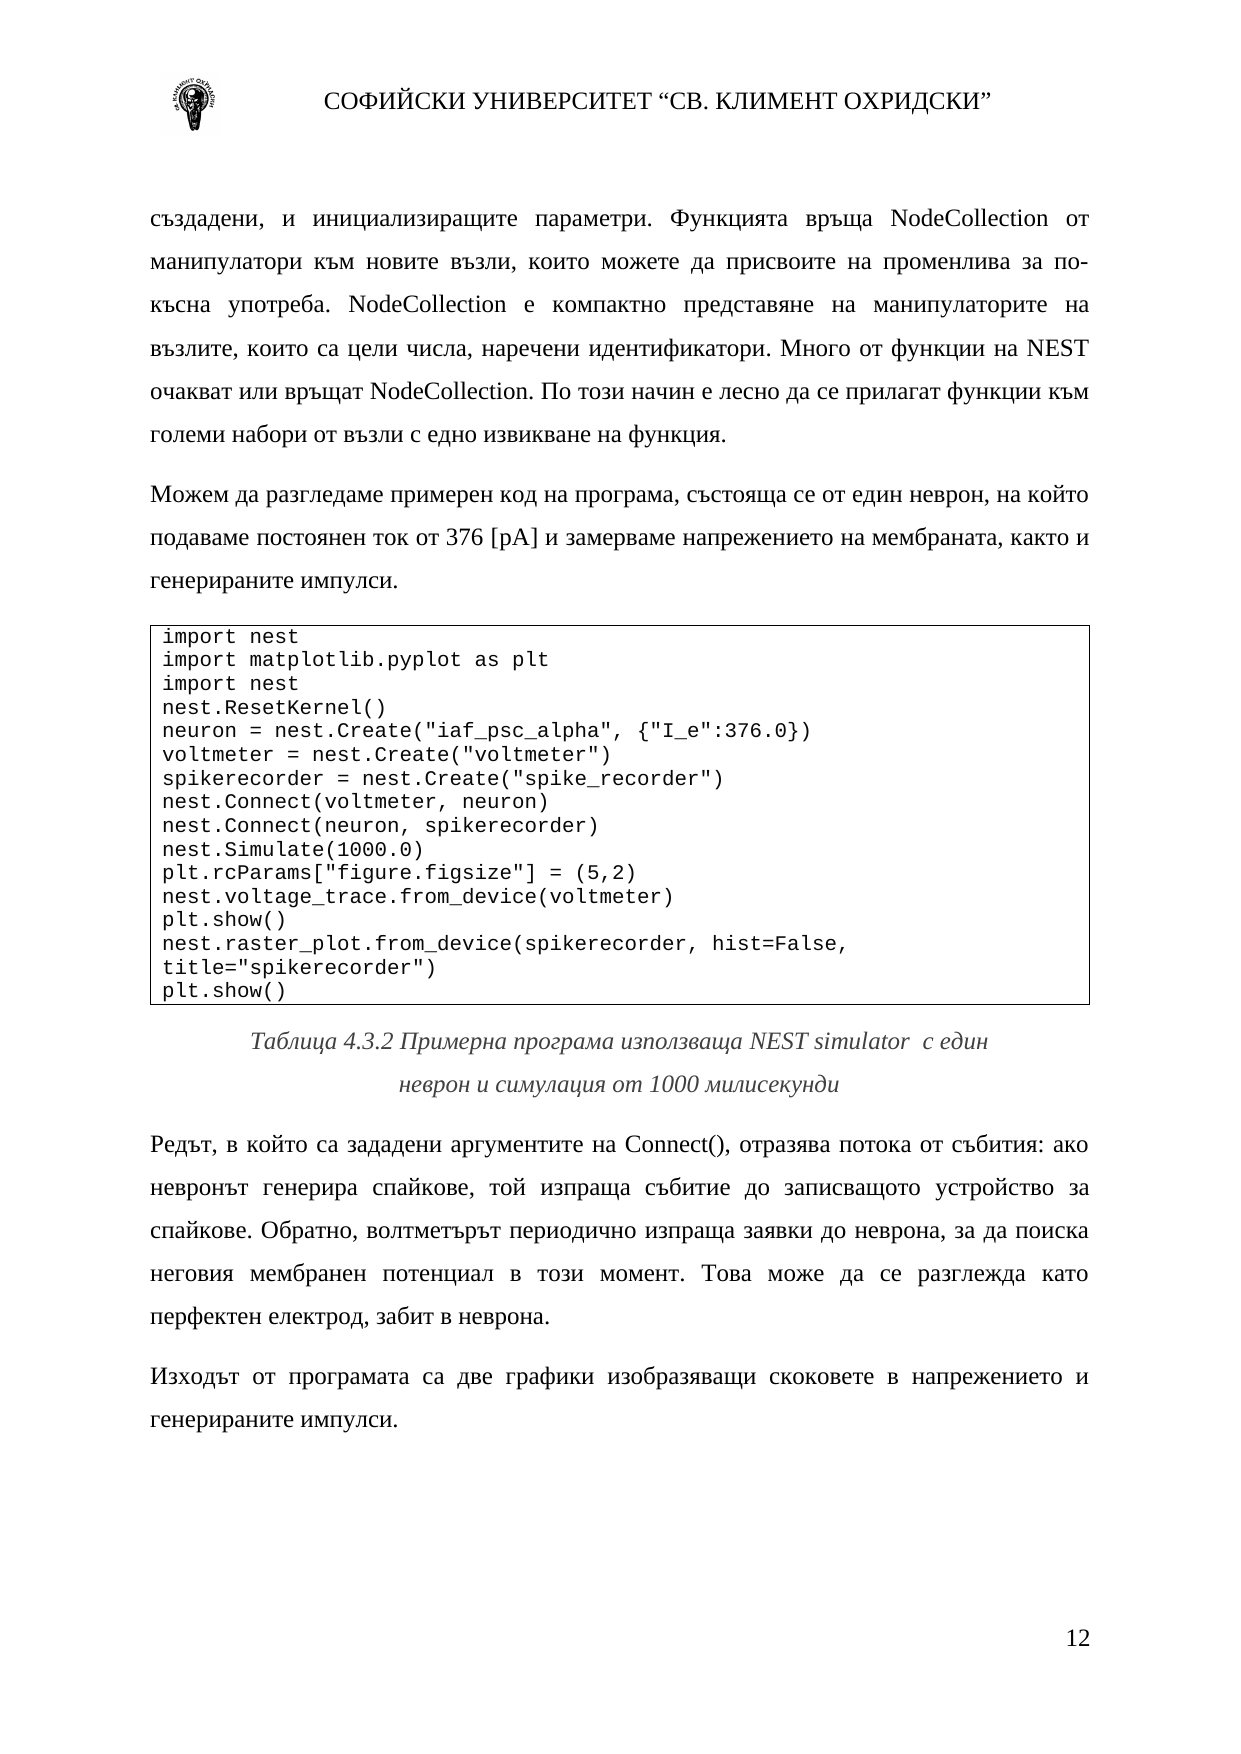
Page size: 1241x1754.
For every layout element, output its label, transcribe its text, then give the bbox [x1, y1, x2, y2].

picture [161, 73, 222, 137]
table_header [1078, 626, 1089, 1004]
text Можем да разгледаме примерен код на програма, състояща се от един неврон, на който подаваме постоянен ток от 376 [pA] и замерваме напрежението на мембраната, както и генерираните импулси. [150, 479, 1090, 594]
text Изходът от програмата са две графики изобразяващи скоковете в напрежението и генерираните импулси. [150, 1361, 1090, 1433]
text Редът, в който са зададени аргументите на Connect(), отразява потока от събития: ако невронът генерира спайкове, той изпраща събитие до записващото устройство за спайкове. Обратно, волтметърът периодично изпраща заявки до неврона, за да поиска неговия мембранен потенциал в този момент. Това може да се разглежда като перфектен електрод, забит в неврона. [150, 1129, 1090, 1330]
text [150, 203, 1090, 448]
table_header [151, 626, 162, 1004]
text Таблица 4.3.2 Примерна програма използваща NEST simulator с един неврон и симулация от 1000 милисекунди [233, 1026, 1007, 1098]
